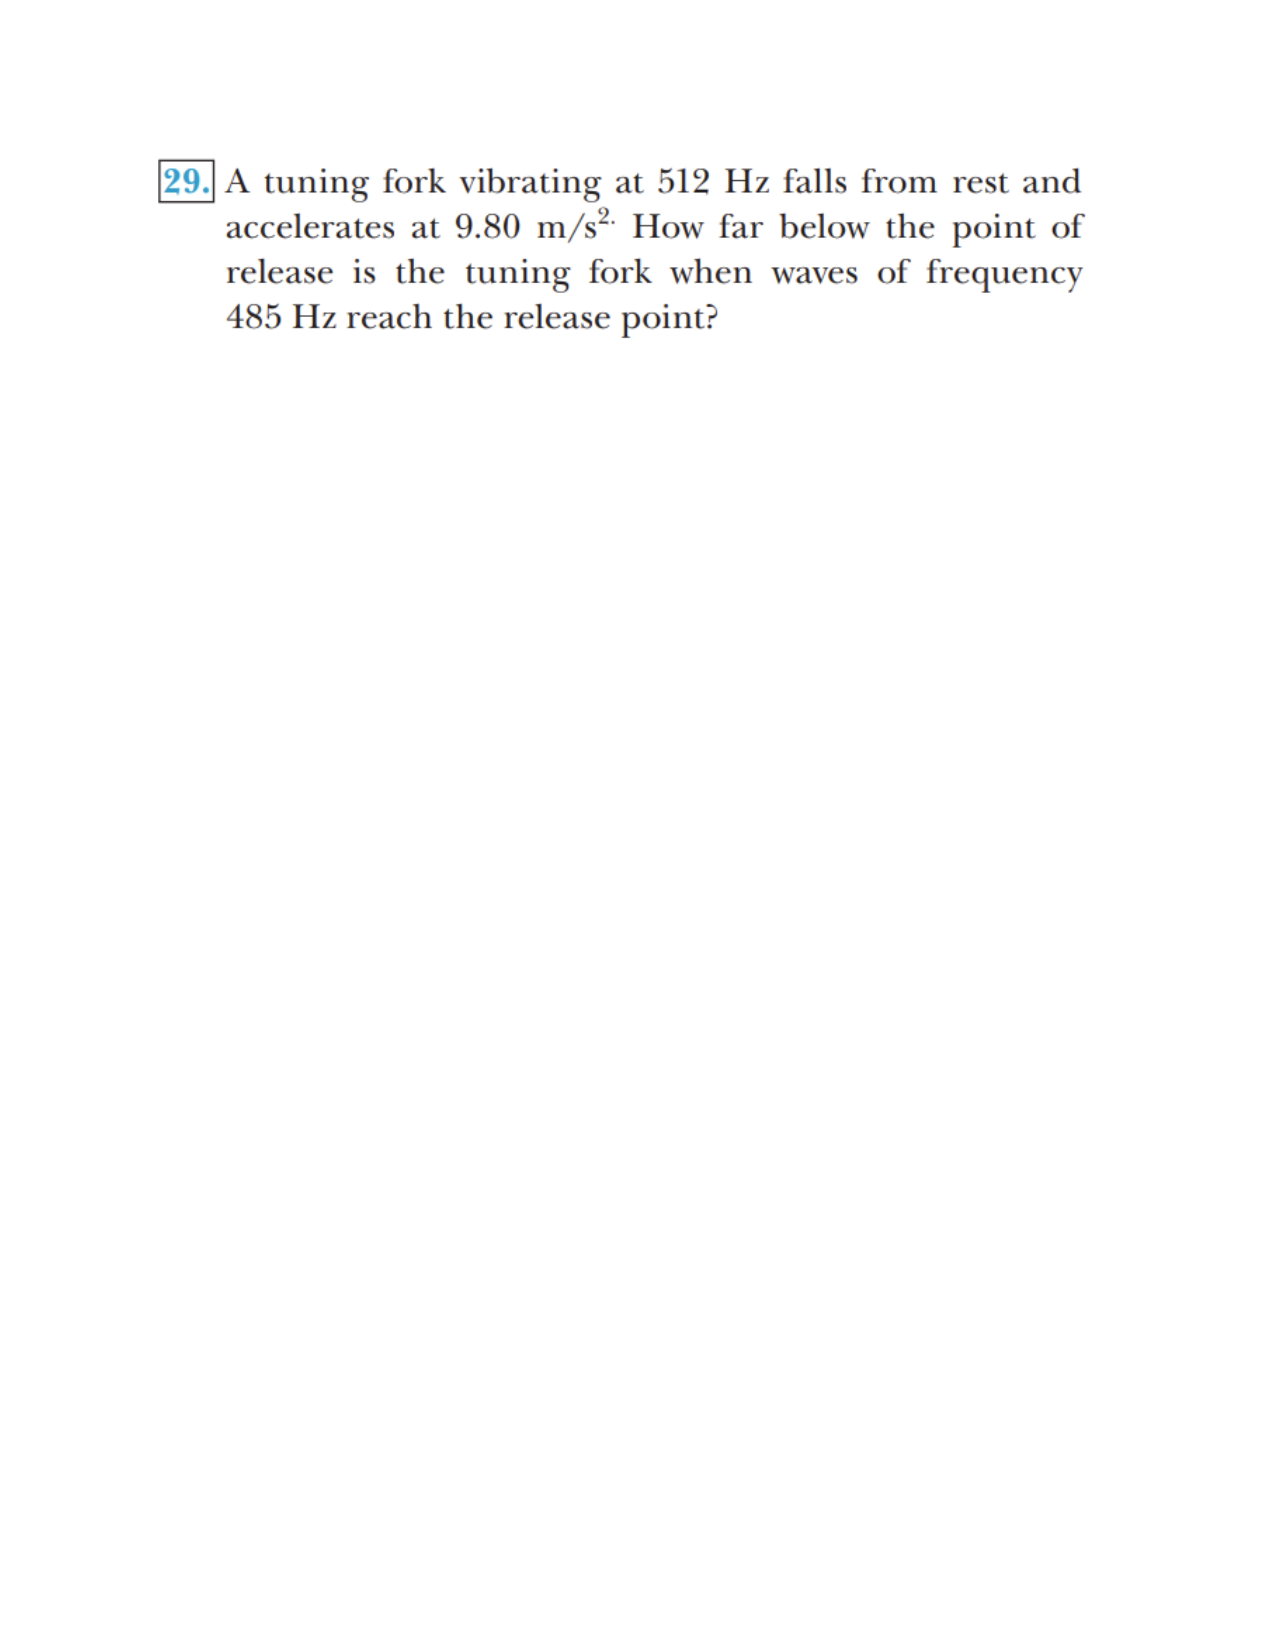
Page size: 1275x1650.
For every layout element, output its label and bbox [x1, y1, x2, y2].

picture [150, 150, 1125, 348]
